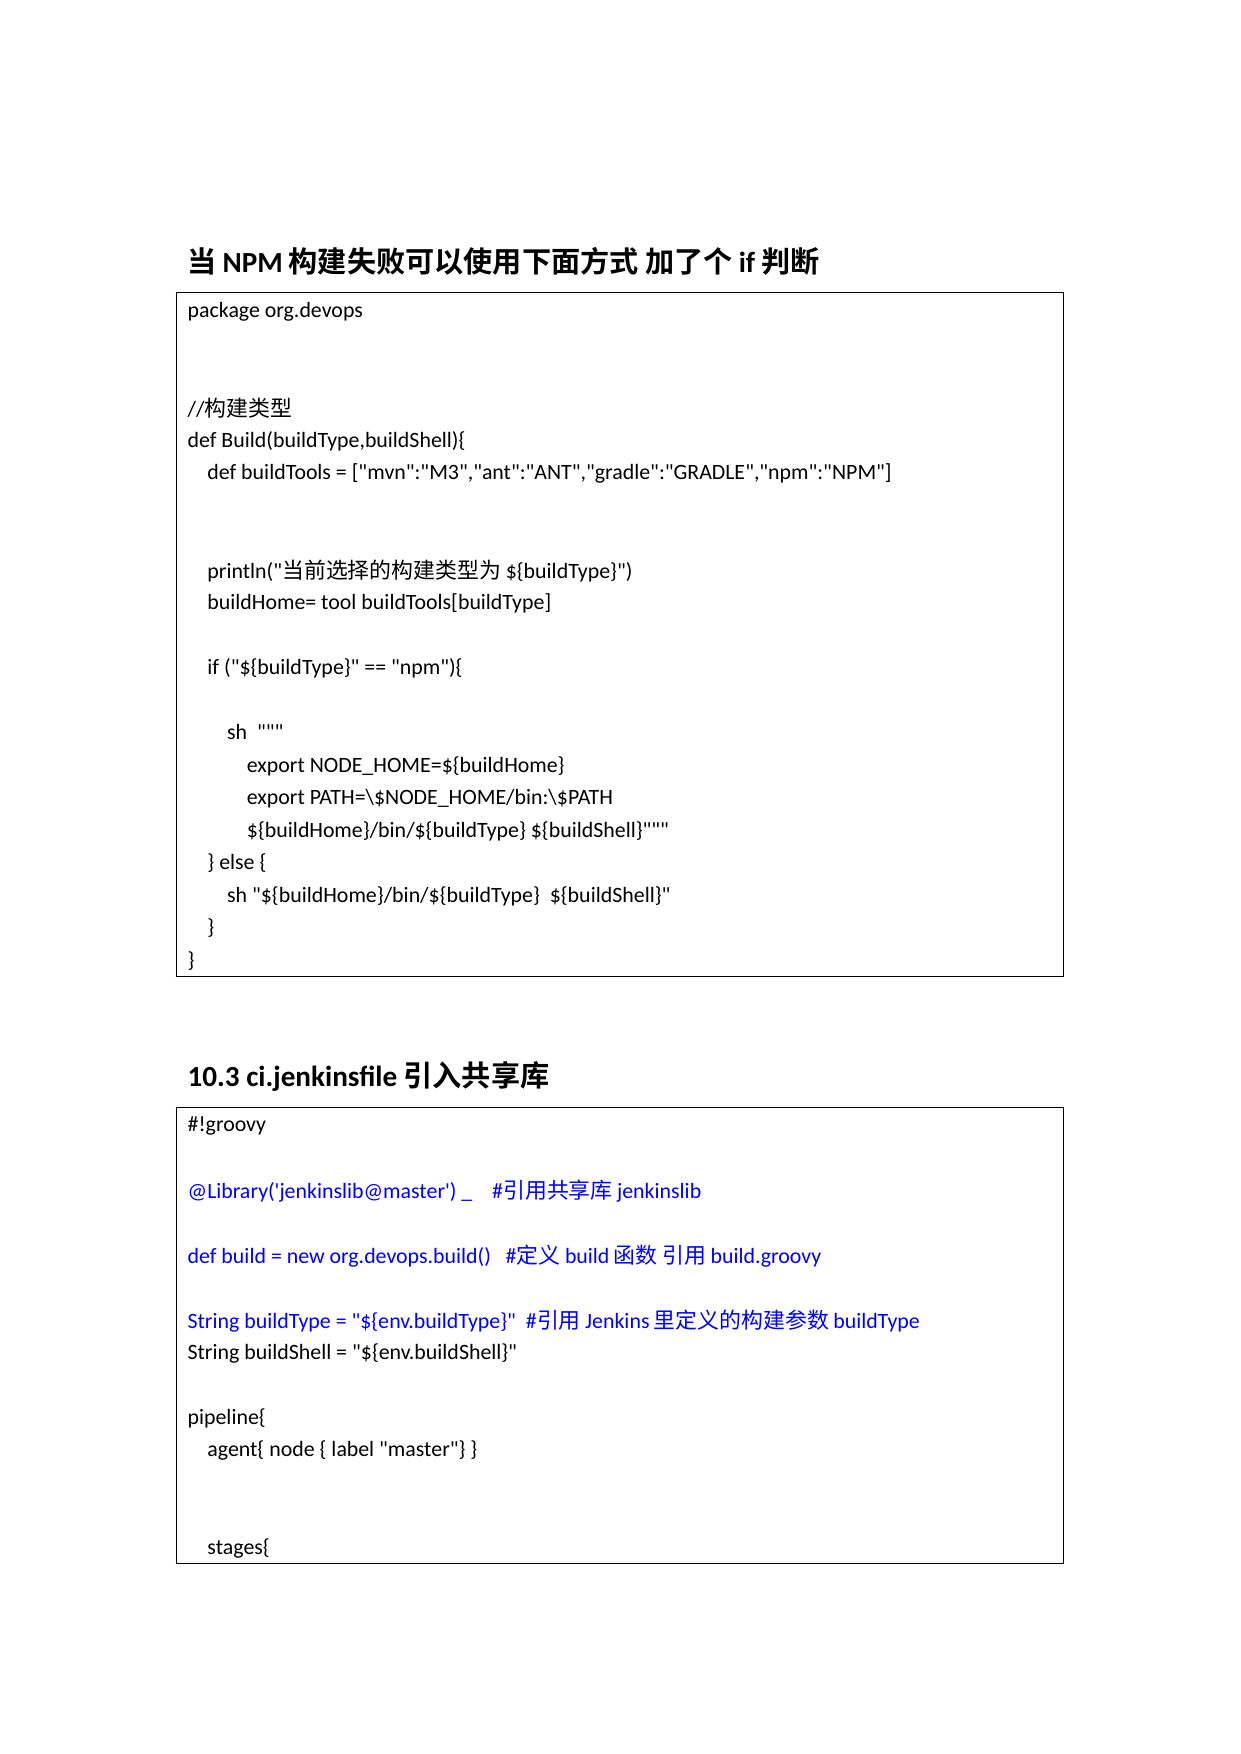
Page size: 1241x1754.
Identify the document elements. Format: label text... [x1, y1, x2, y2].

text 当NPM构建失败可以使用下面方式 加了个if判断 [187, 227, 1053, 292]
table_header package org.devops //构建类型 def Build(buildType,buildShell){ def buildTools = ["mvn":"M3","ant":"ANT","gradle":"GRADLE","npm":"NPM"] println("当前选择的构建类型为 ${buildType}") buildHome= tool buildTools[buildType] if ("${buildType}" == "npm"){ sh """ export NODE_HOME=${buildHome} export PATH=\$NODE_HOME/bin:\$PATH ${buildHome}/bin/${buildType} ${buildShell}""" } else { sh "${buildHome}/bin/${buildType} ${buildShell}" } } [177, 293, 1063, 976]
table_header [177, 1108, 1063, 1563]
text 10.3 ci.jenkinsfile引入共享库 [187, 1042, 1053, 1107]
